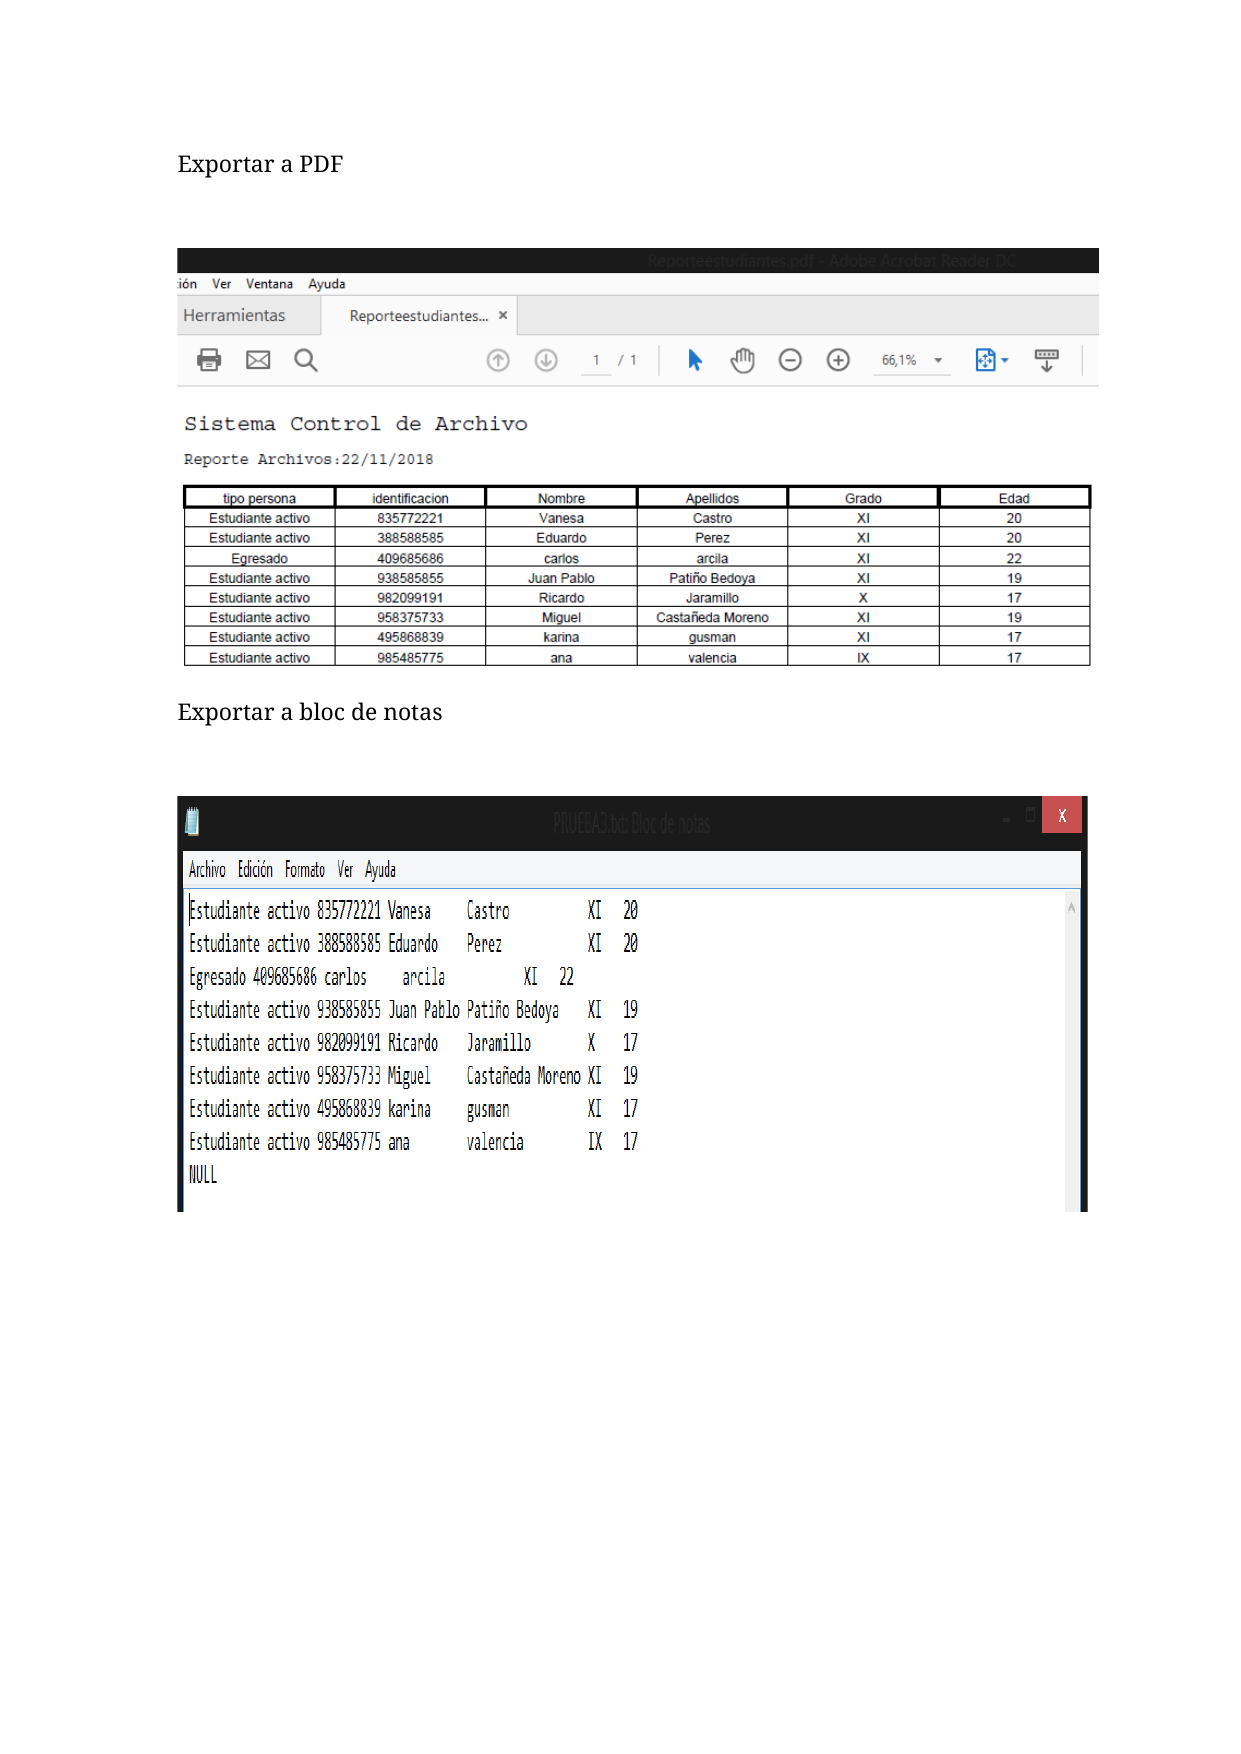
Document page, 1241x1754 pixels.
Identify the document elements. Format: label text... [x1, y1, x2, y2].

picture [177, 796, 1088, 1212]
text Exportar a bloc de notas [177, 695, 1063, 727]
picture [177, 248, 1099, 677]
text Exportar a PDF [177, 148, 1063, 179]
